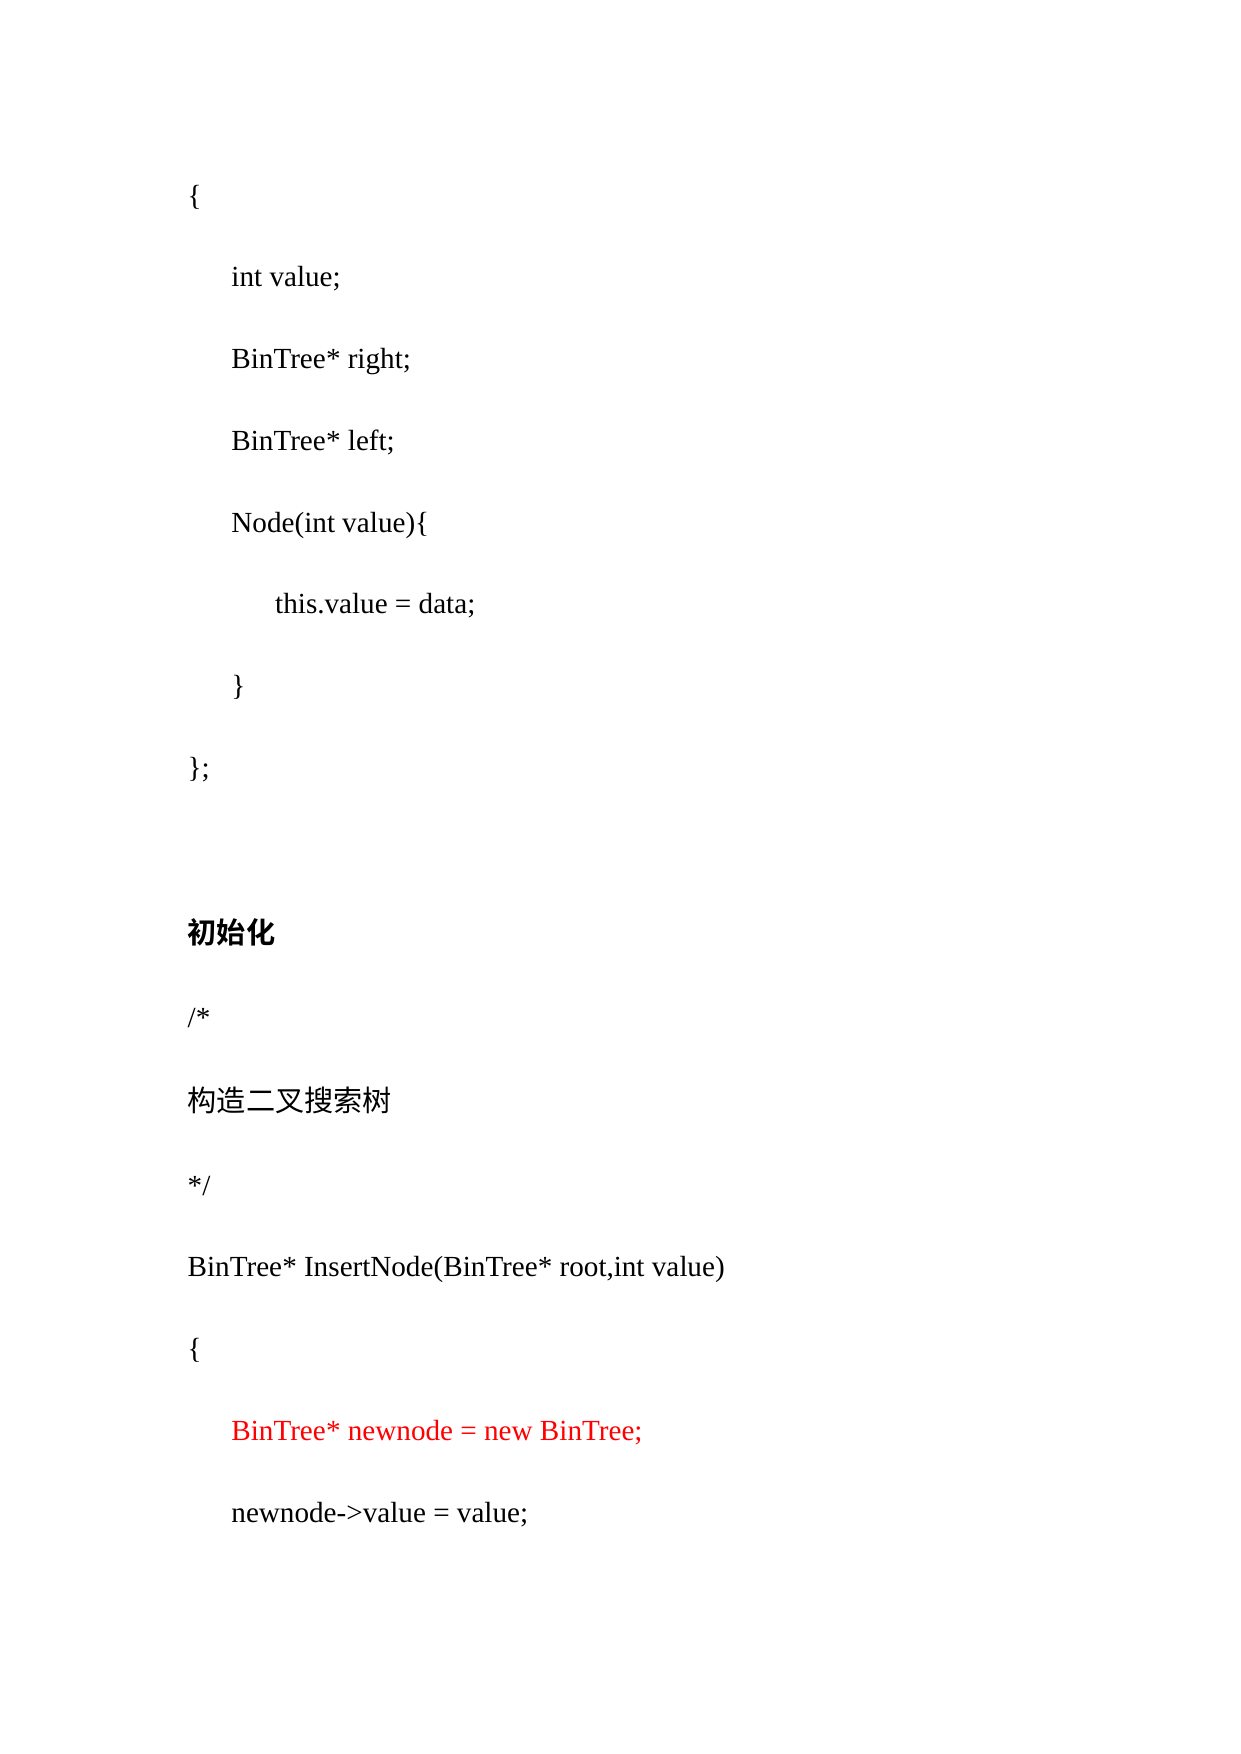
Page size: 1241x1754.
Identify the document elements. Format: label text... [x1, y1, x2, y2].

text /* [187, 984, 1053, 1049]
text BinTree* InsertNode(BinTree* root,int value) [187, 1234, 1053, 1299]
subtitle 初始化 [187, 898, 1053, 963]
text } [187, 653, 1053, 718]
text Node(int value){ [187, 489, 1053, 554]
text BinTree* newnode = new BinTree; [187, 1397, 1053, 1462]
text { [187, 162, 1053, 227]
text this.value = data; [187, 571, 1053, 636]
text BinTree* left; [187, 407, 1053, 472]
text { [187, 1316, 1053, 1381]
text int value; [187, 244, 1053, 309]
text }; [187, 734, 1053, 799]
text */ [187, 1152, 1053, 1217]
text BinTree* right; [187, 326, 1053, 391]
text newnode->value = value; [187, 1479, 1053, 1544]
text 构造二叉搜索树 [187, 1066, 1053, 1131]
